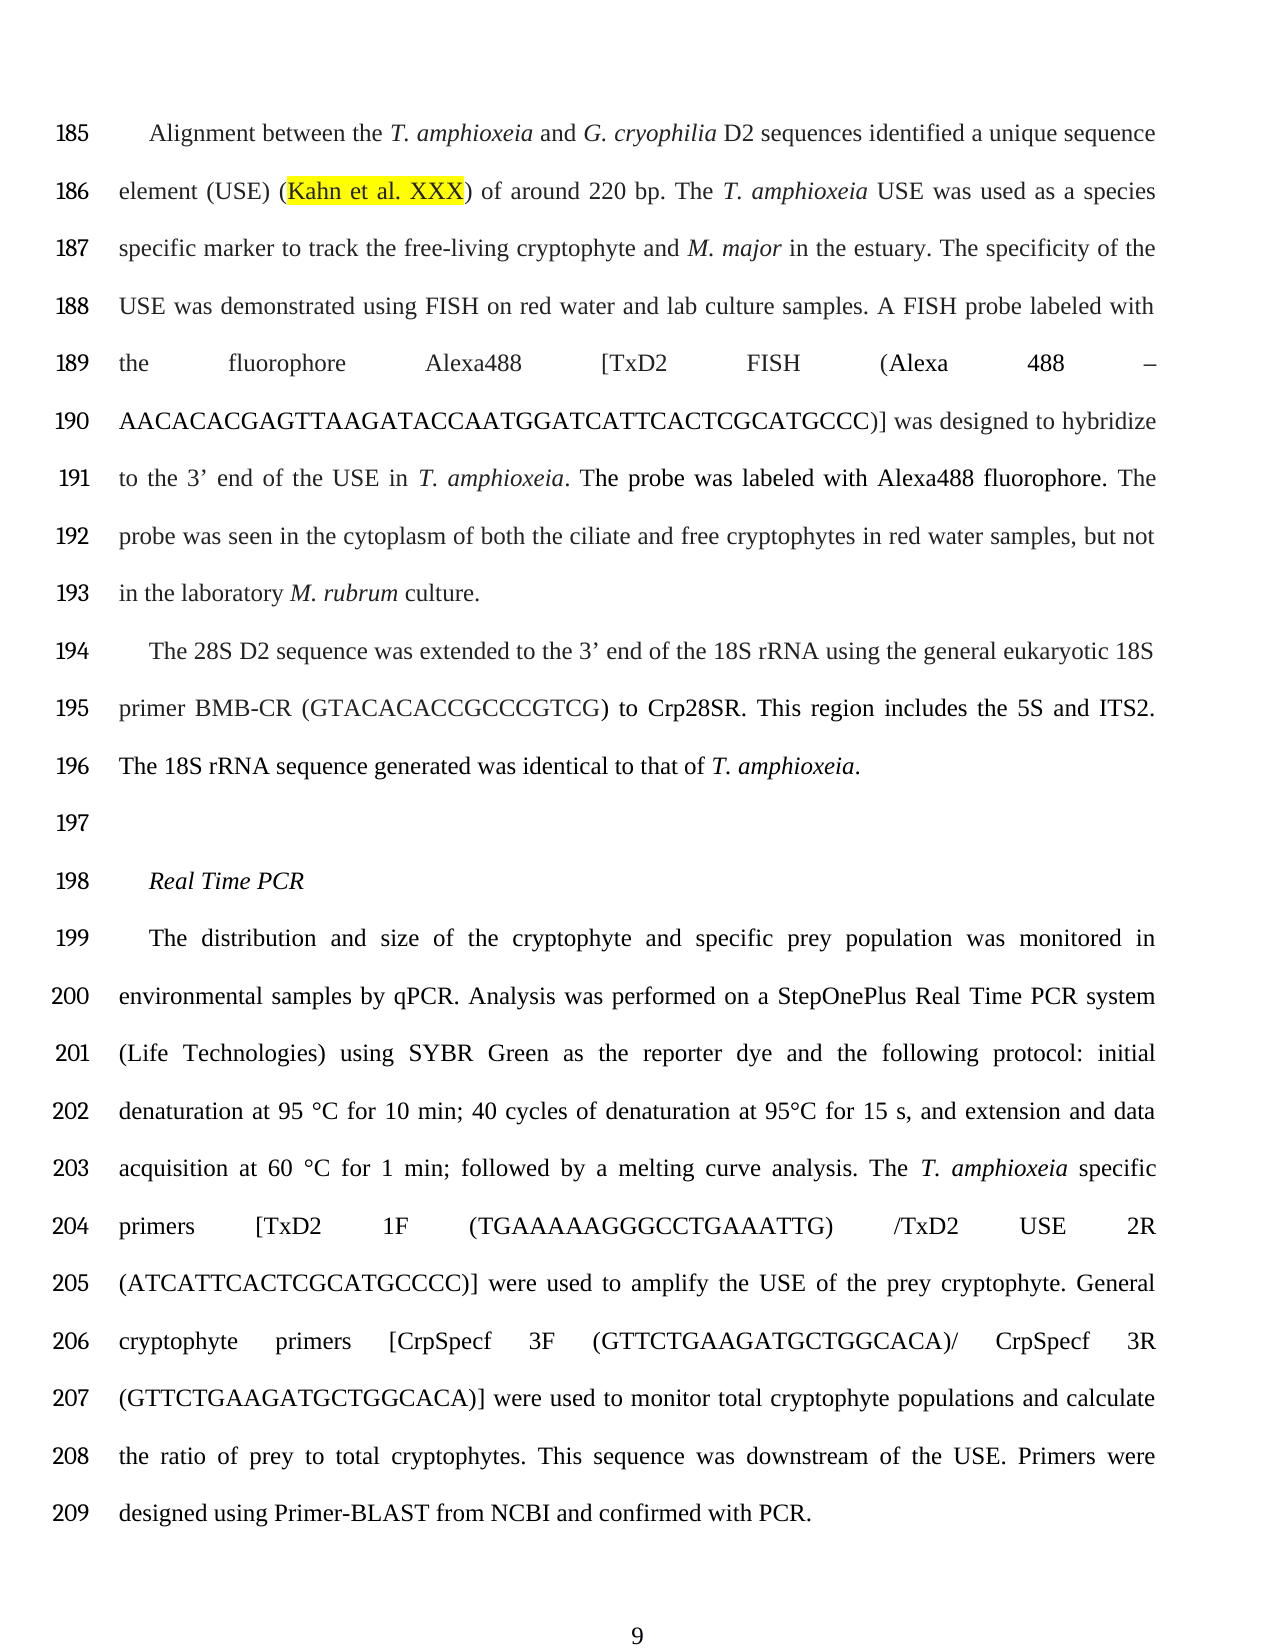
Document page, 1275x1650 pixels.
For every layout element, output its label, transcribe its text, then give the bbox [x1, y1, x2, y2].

text Alignment between the T. amphioxeia and G. cryophilia D2 sequences identified a unique sequence element (USE) (Kahn et al. XXX) of around 220 bp. The T. amphioxeia USE was used as a species specific marker to track the free-living cryptophyte and M. major in the estuary. The specificity of the USE was demonstrated using FISH on red water and lab culture samples. A FISH probe labeled with the fluorophore Alexa488 [TxD2 FISH (Alexa 488 – AACACACGAGTTAAGATACCAATGGATCATTCACTCGCATGCCC)] was designed to hybridize to the 3’ end of the USE in T. amphioxeia. The probe was labeled with Alexa488 fluorophore. The probe was seen in the cytoplasm of both the ciliate and free cryptophytes in red water samples, but not in the laboratory M. rubrum culture. [118, 118, 1156, 607]
text The distribution and size of the cryptophyte and specific prey population was monitored in environmental samples by qPCR. Analysis was performed on a StepOnePlus Real Time PCR system (Life Technologies) using SYBR Green as the reporter dye and the following protocol: initial denaturation at 95 °C for 10 min; 40 cycles of denaturation at 95°C for 15 s, and extension and data acquisition at 60 °C for 1 min; followed by a melting curve analysis. The T. amphioxeia specific primers [TxD2 1F (TGAAAAAGGGCCTGAAATTG) /TxD2 USE 2R (ATCATTCACTCGCATGCCCC)] were used to amplify the USE of the prey cryptophyte. General cryptophyte primers [CrpSpecf 3F (GTTCTGAAGATGCTGGCACA)/ CrpSpecf 3R (GTTCTGAAGATGCTGGCACA)] were used to monitor total cryptophyte populations and calculate the ratio of prey to total cryptophytes. This sequence was downstream of the USE. Primers were designed using Primer-BLAST from NCBI and confirmed with PCR. [118, 923, 1156, 1527]
text The 28S D2 sequence was extended to the 3’ end of the 18S rRNA using the general eukaryotic 18S primer BMB-CR (GTACACACCGCCCGTCG) to Crp28SR. This region includes the 5S and ITS2. The 18S rRNA sequence generated was identical to that of T. amphioxeia. [118, 636, 1156, 780]
text Real Time PCR [118, 866, 1156, 895]
